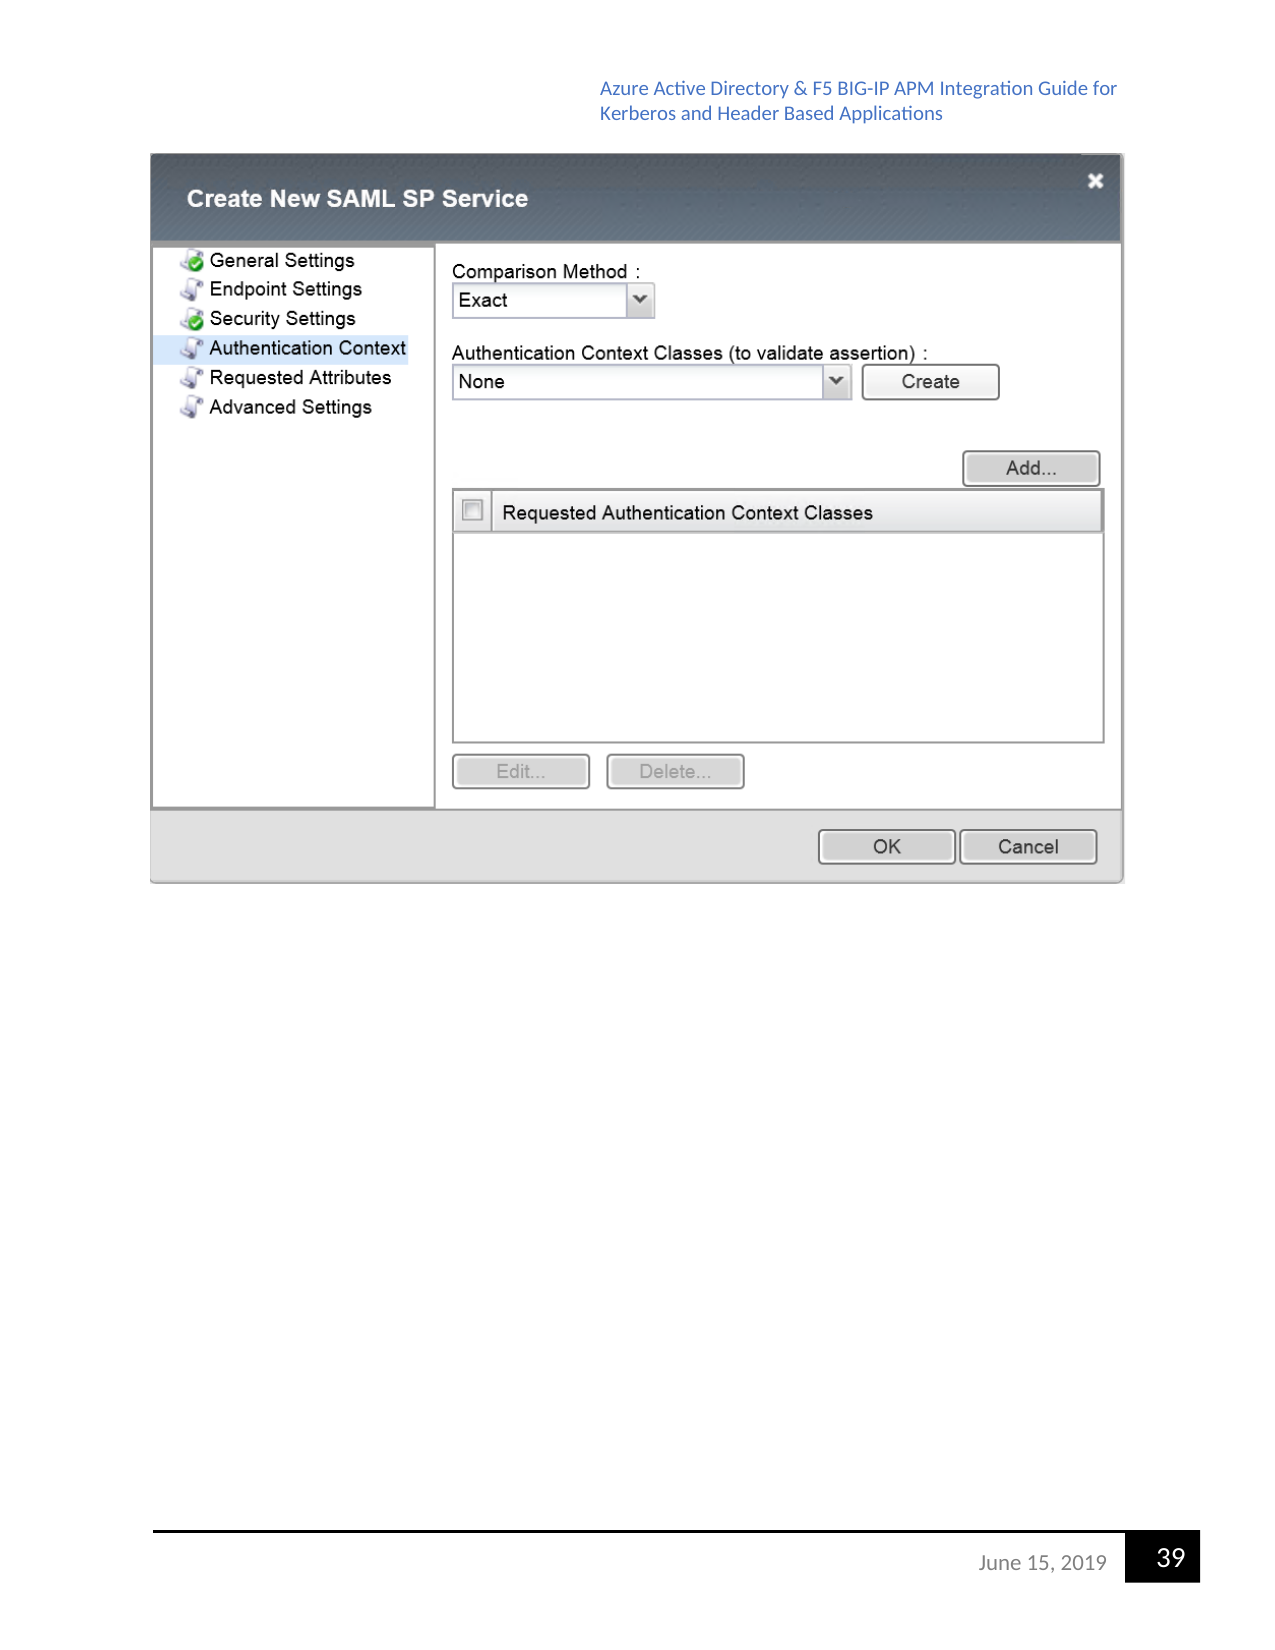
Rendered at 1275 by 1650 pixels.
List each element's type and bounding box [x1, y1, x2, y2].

picture [150, 153, 1125, 884]
